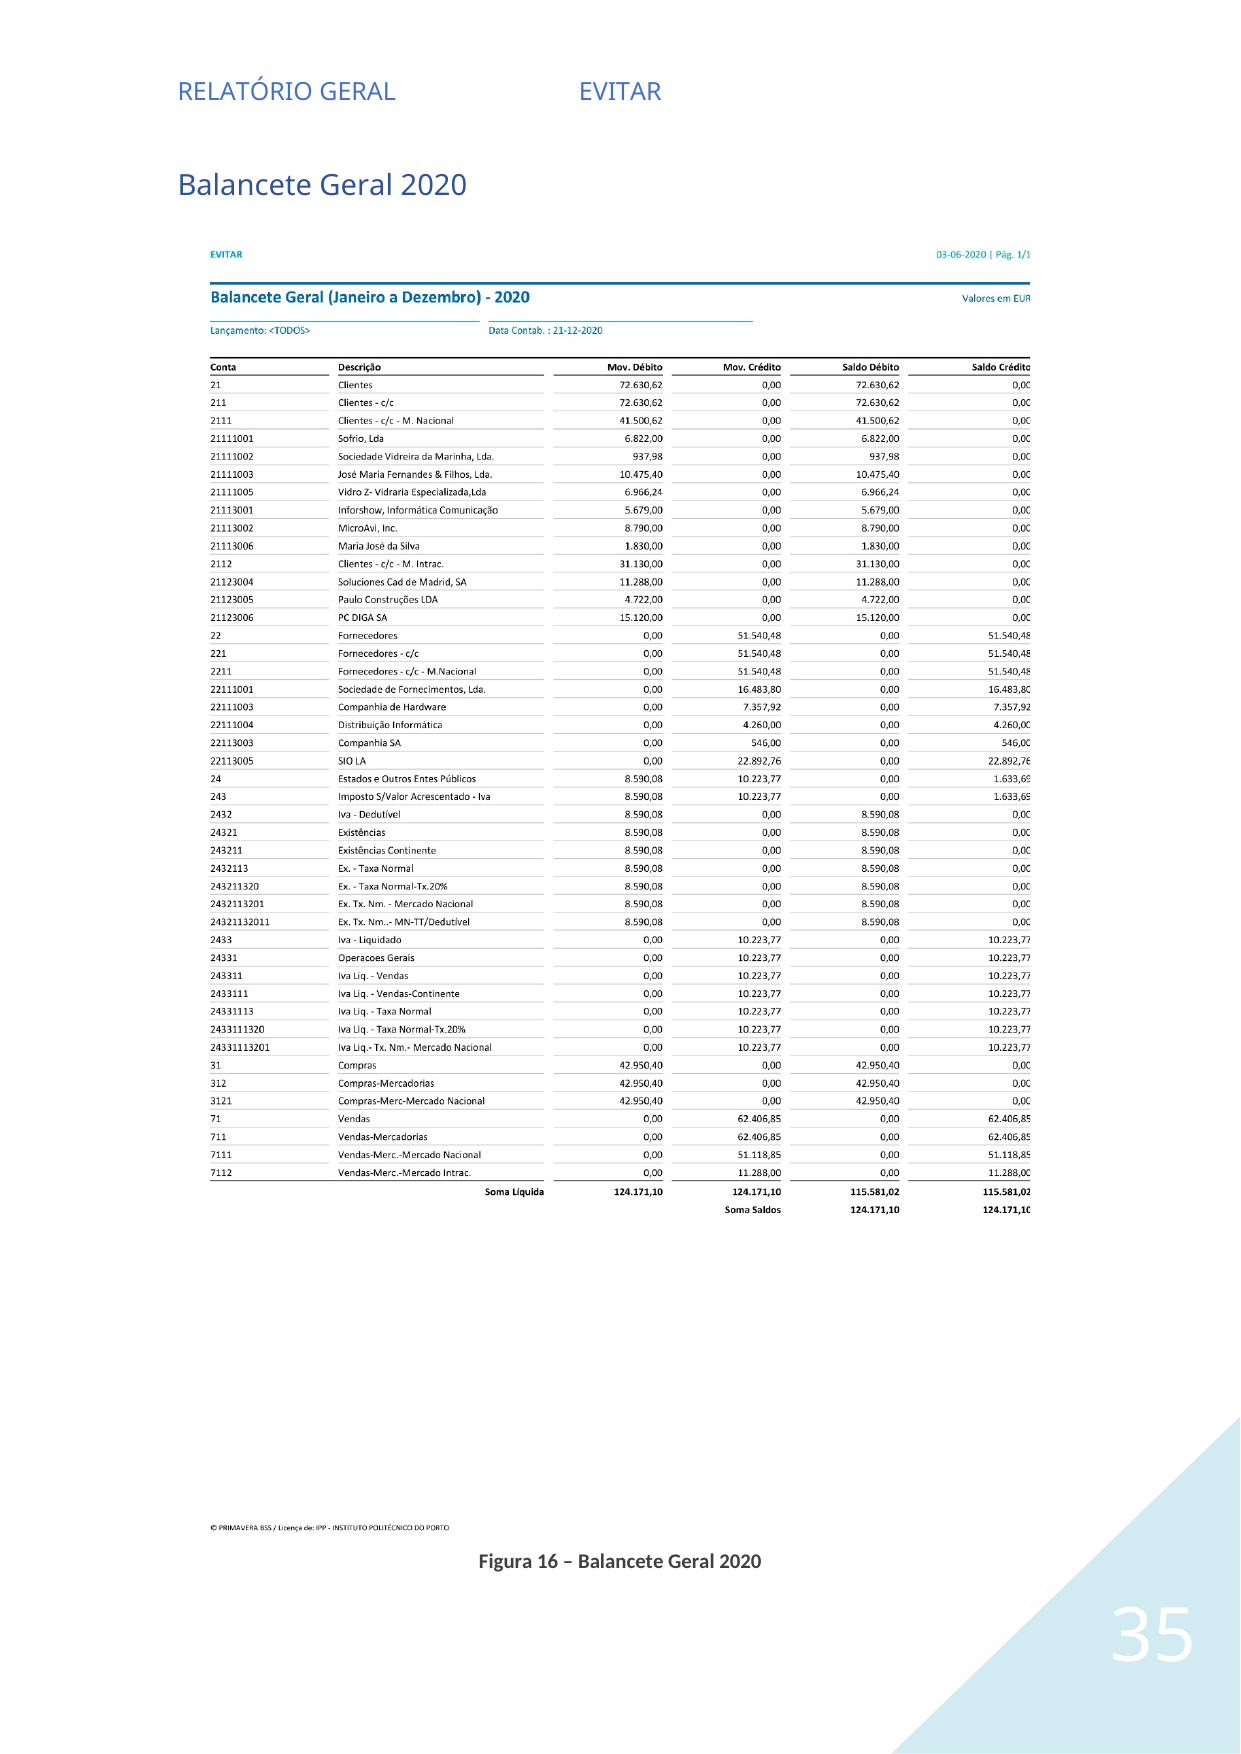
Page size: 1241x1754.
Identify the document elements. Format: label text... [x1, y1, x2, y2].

text Figura 16 – Balancete Geral 2020 [177, 1548, 1063, 1574]
picture [210, 245, 1031, 1534]
subtitle Balancete Geral 2020 [177, 164, 1063, 204]
